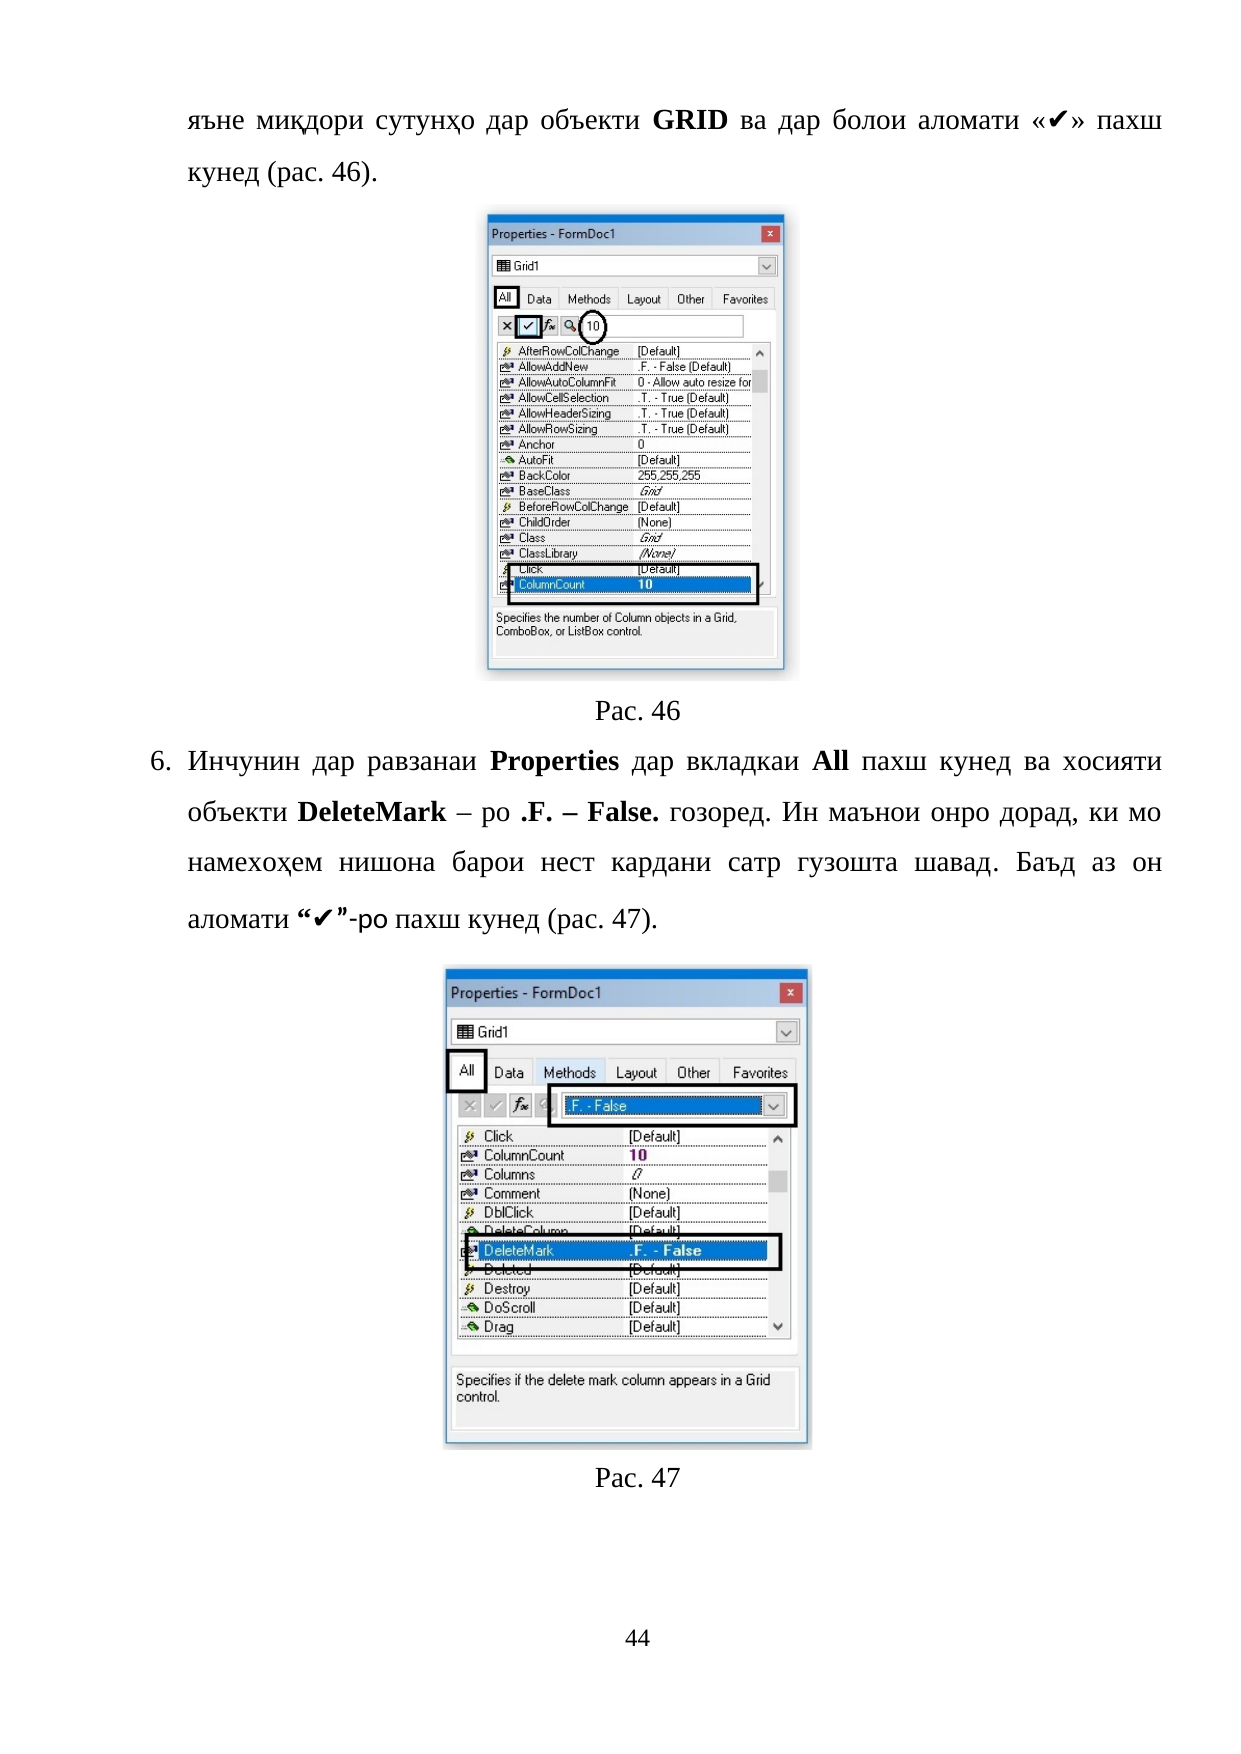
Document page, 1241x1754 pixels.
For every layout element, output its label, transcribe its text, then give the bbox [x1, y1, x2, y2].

picture [475, 204, 800, 681]
text Рас. 46 [112, 693, 1162, 727]
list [150, 98, 1162, 188]
picture [442, 964, 813, 1450]
list Инчунин дар равзанаи Properties дар вкладкаи All пахш кунед ва хосияти объекти DeleteMark – ро .F. – False. гозоред. Ин маънои онро дорад, ки мо намехоҳем нишона барои нест кардани сатр гузошта шавад. Баъд аз он аломати “✔”-ро пахш кунед (рас. 47). [150, 743, 1162, 937]
text Рас. 47 [112, 1460, 1162, 1493]
